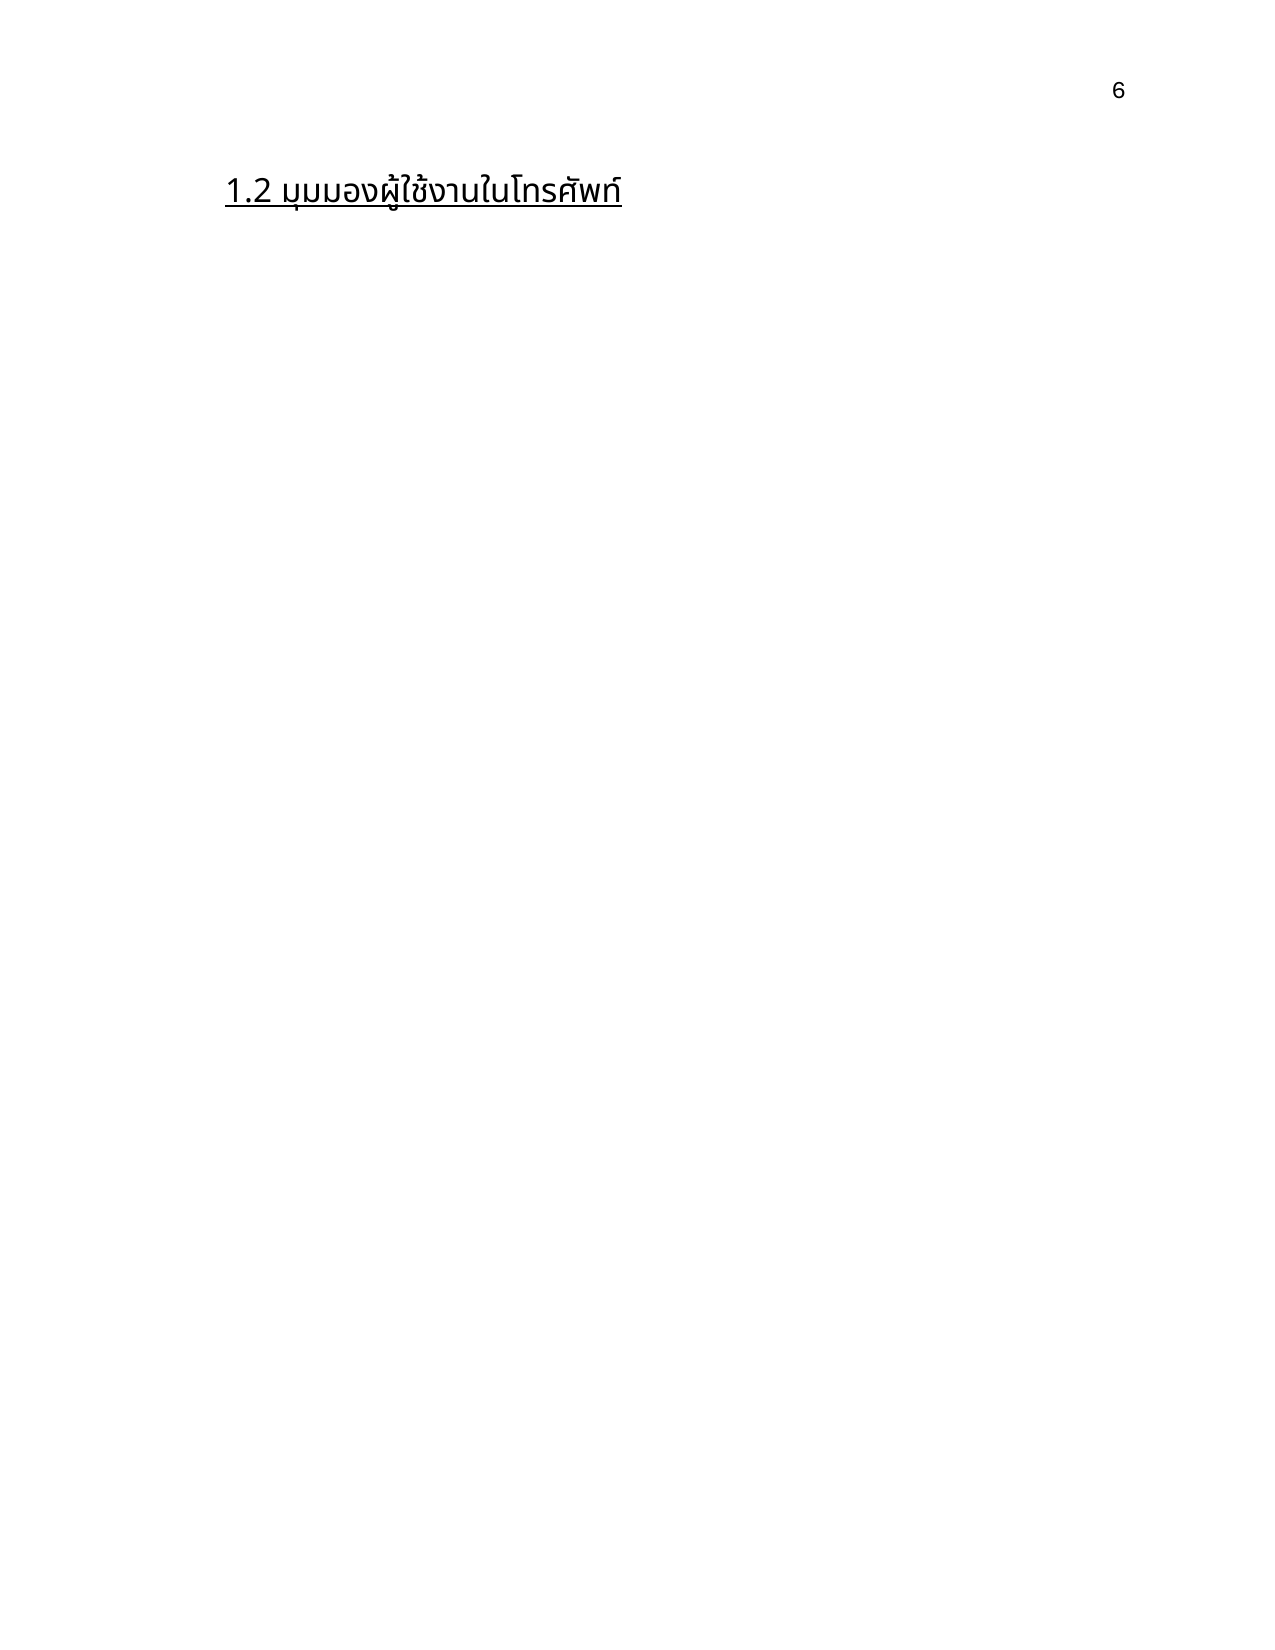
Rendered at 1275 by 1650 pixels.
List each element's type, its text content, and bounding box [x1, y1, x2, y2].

subtitle 1.2 มุมมองผู้ใช้งานในโทรศัพท์ [150, 167, 1125, 217]
